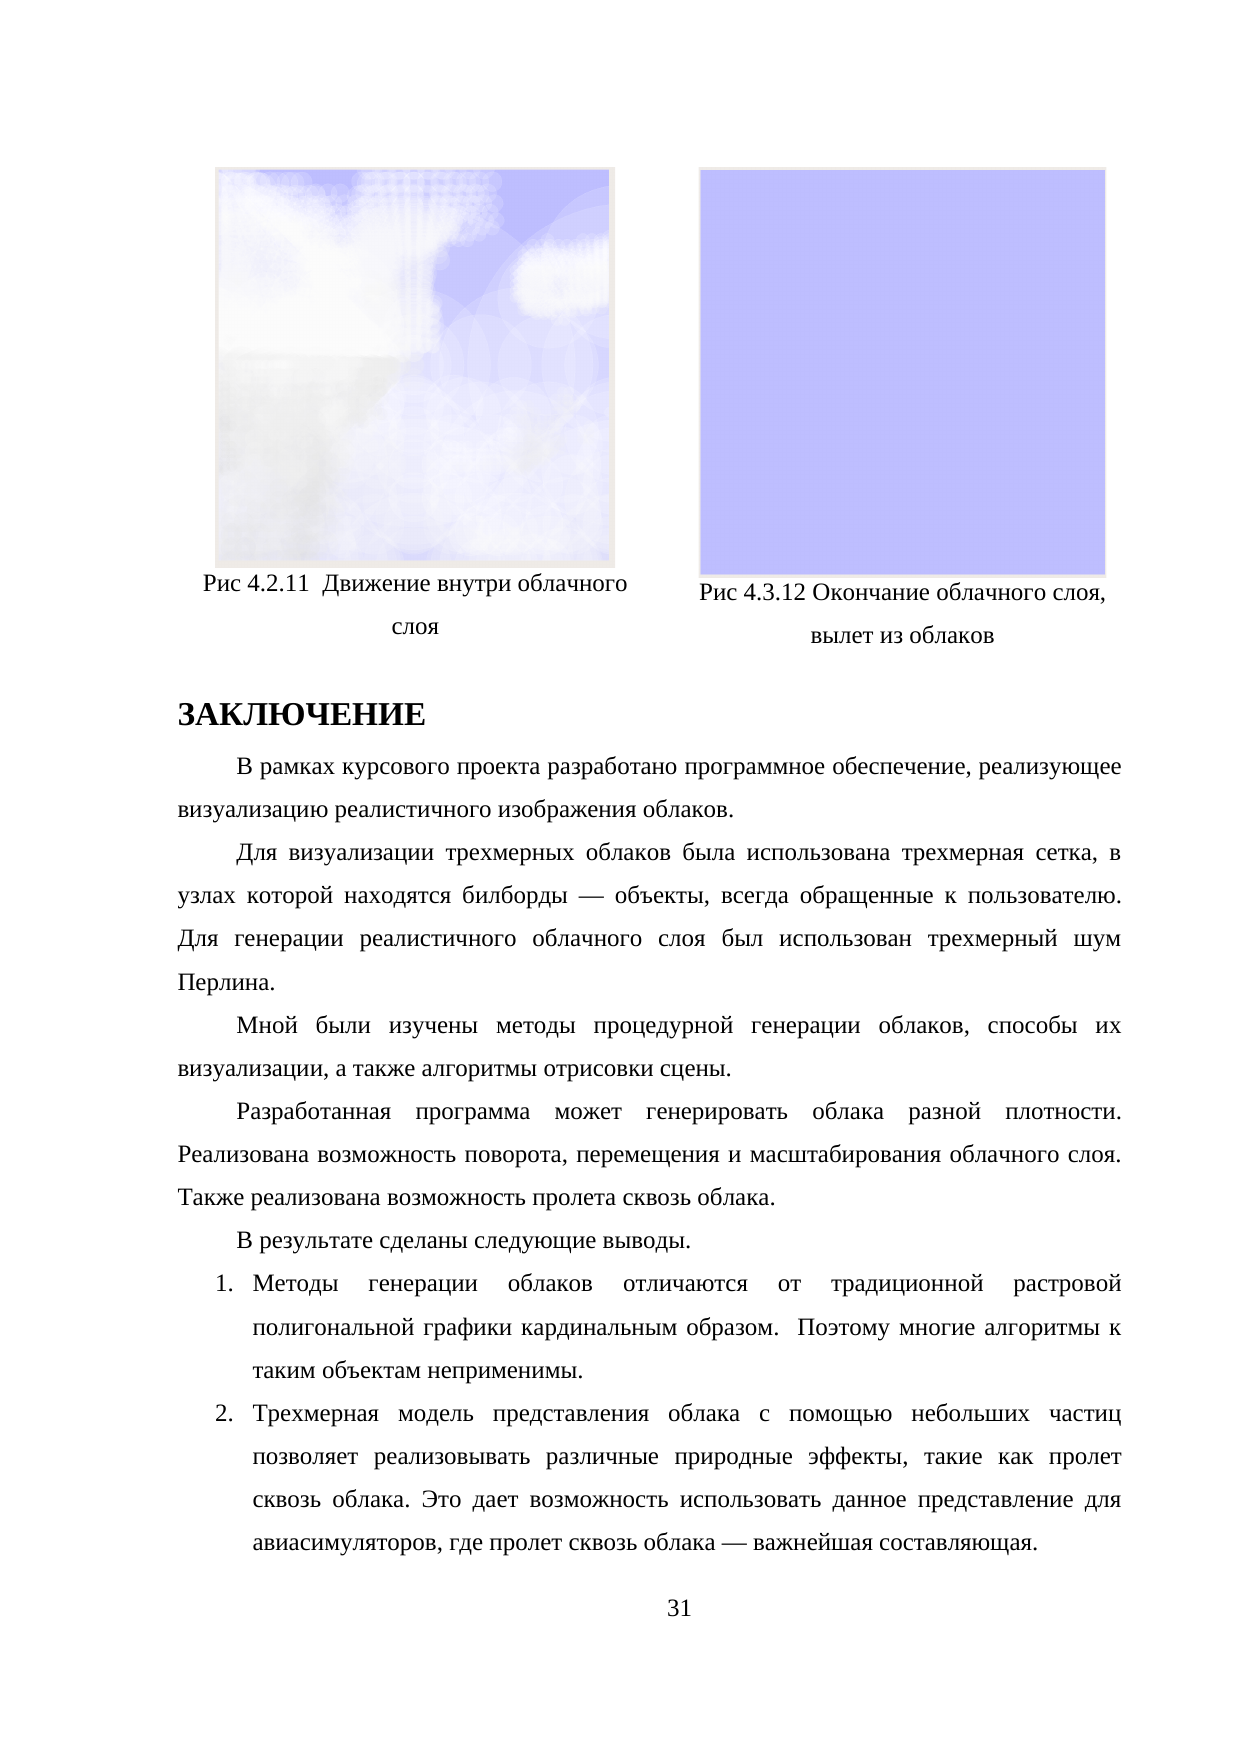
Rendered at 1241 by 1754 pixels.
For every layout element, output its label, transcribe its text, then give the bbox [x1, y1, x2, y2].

picture [698, 167, 1107, 578]
text В рамках курсового проекта разработано программное обеспечение, реализующее визуализацию реалистичного изображения облаков. [177, 751, 1122, 823]
table_cell Рис 4.2.11 Движение внутри облачного слоя [171, 161, 659, 669]
text Для визуализации трехмерных облаков была использована трехмерная сетка, в узлах которой находятся билборды — объекты, всегда обращенные к пользователю. Для генерации реалистичного облачного слоя был использован трехмерный шум Перлина. [177, 837, 1122, 995]
list Методы генерации облаков отличаются от традиционной растровой полигональной графики кардинальным образом. Поэтому многие алгоритмы к таким объектам неприменимы. [215, 1268, 1122, 1383]
list Трехмерная модель представления облака с помощью небольших частиц позволяет реализовывать различные природные эффекты, такие как пролет сквозь облака. Это дает возможность использовать данное представление для авиасимуляторов, где пролет сквозь облака — важнейшая составляющая. [215, 1398, 1122, 1556]
text В результате сделаны следующие выводы. [177, 1225, 1122, 1254]
picture [215, 167, 616, 568]
text Мной были изучены методы процедурной генерации облаков, способы их визуализации, а также алгоритмы отрисовки сцены. [177, 1010, 1122, 1082]
table_cell Рис 4.3.12 Окончание облачного слоя, вылет из облаков [659, 161, 1146, 669]
text Разработанная программа может генерировать облака разной плотности. Реализована возможность поворота, перемещения и масштабирования облачного слоя. Также реализована возможность пролета сквозь облака. [177, 1096, 1122, 1211]
subtitle ЗАКЛЮЧЕНИЕ [177, 694, 1122, 733]
